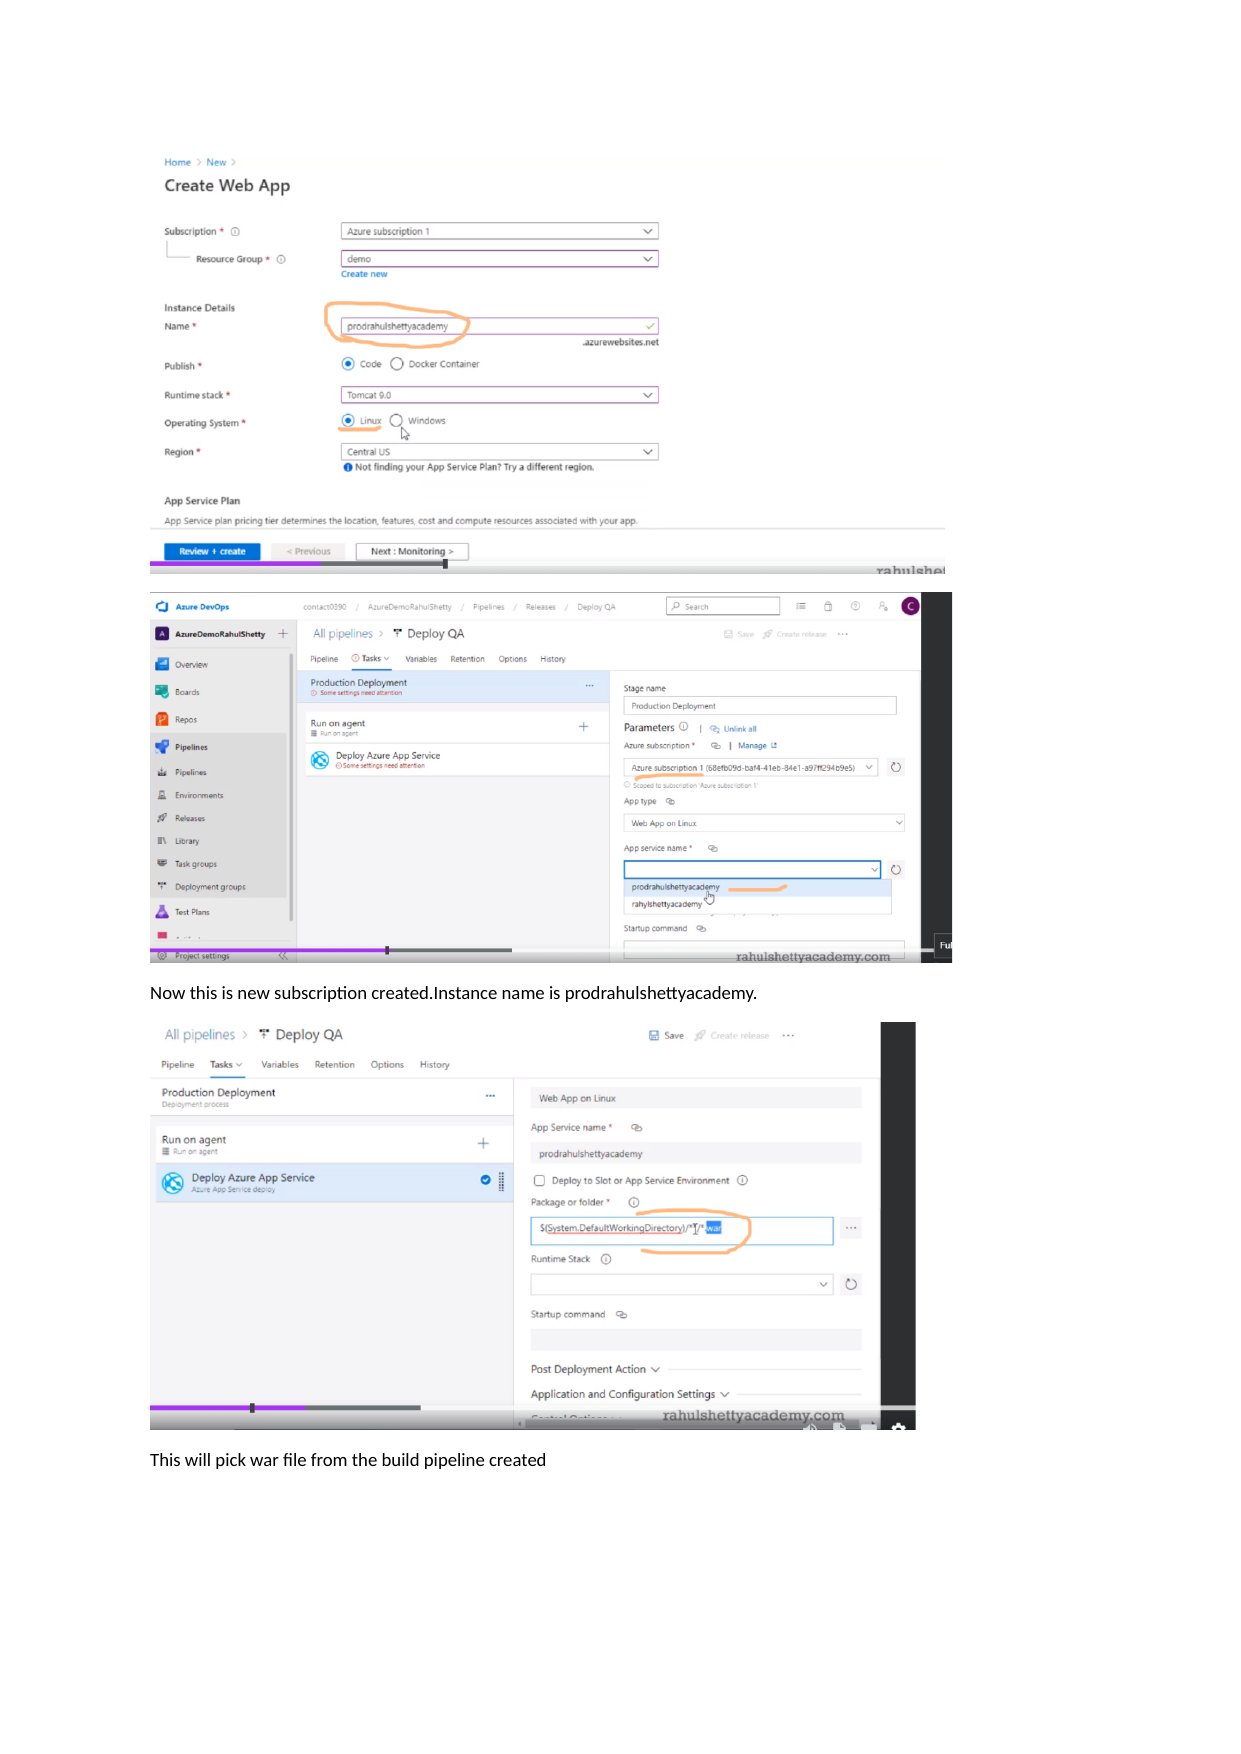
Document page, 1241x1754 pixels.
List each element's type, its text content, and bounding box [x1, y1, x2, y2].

picture [150, 1022, 916, 1430]
picture [150, 592, 953, 963]
text Now this is new subscription created.Instance name is prodrahulshettyacademy. [150, 982, 1090, 1004]
text This will pick war file from the build pipeline created [150, 1448, 1090, 1471]
picture [150, 150, 945, 574]
